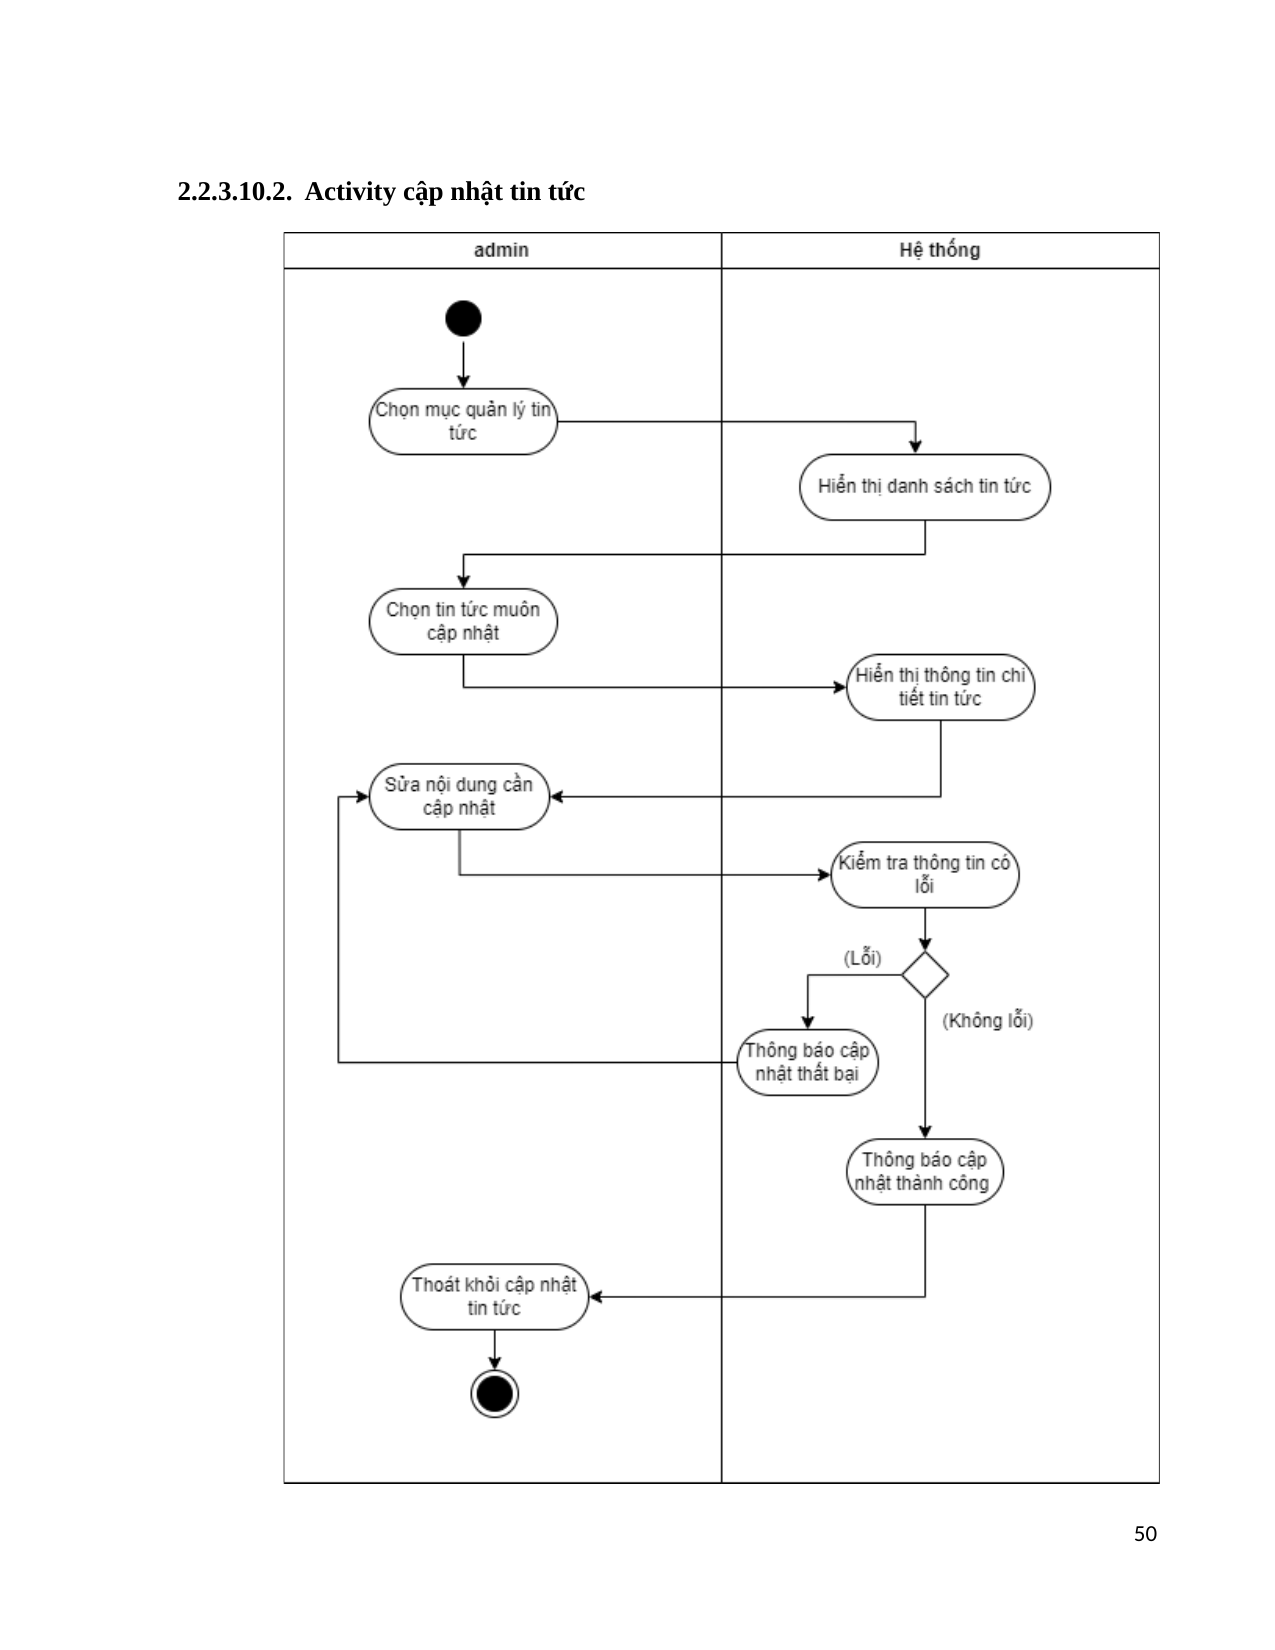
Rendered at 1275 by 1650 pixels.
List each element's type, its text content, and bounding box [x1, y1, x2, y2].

picture [283, 232, 1160, 1484]
list Activity cập nhật tin tức [177, 175, 1157, 206]
